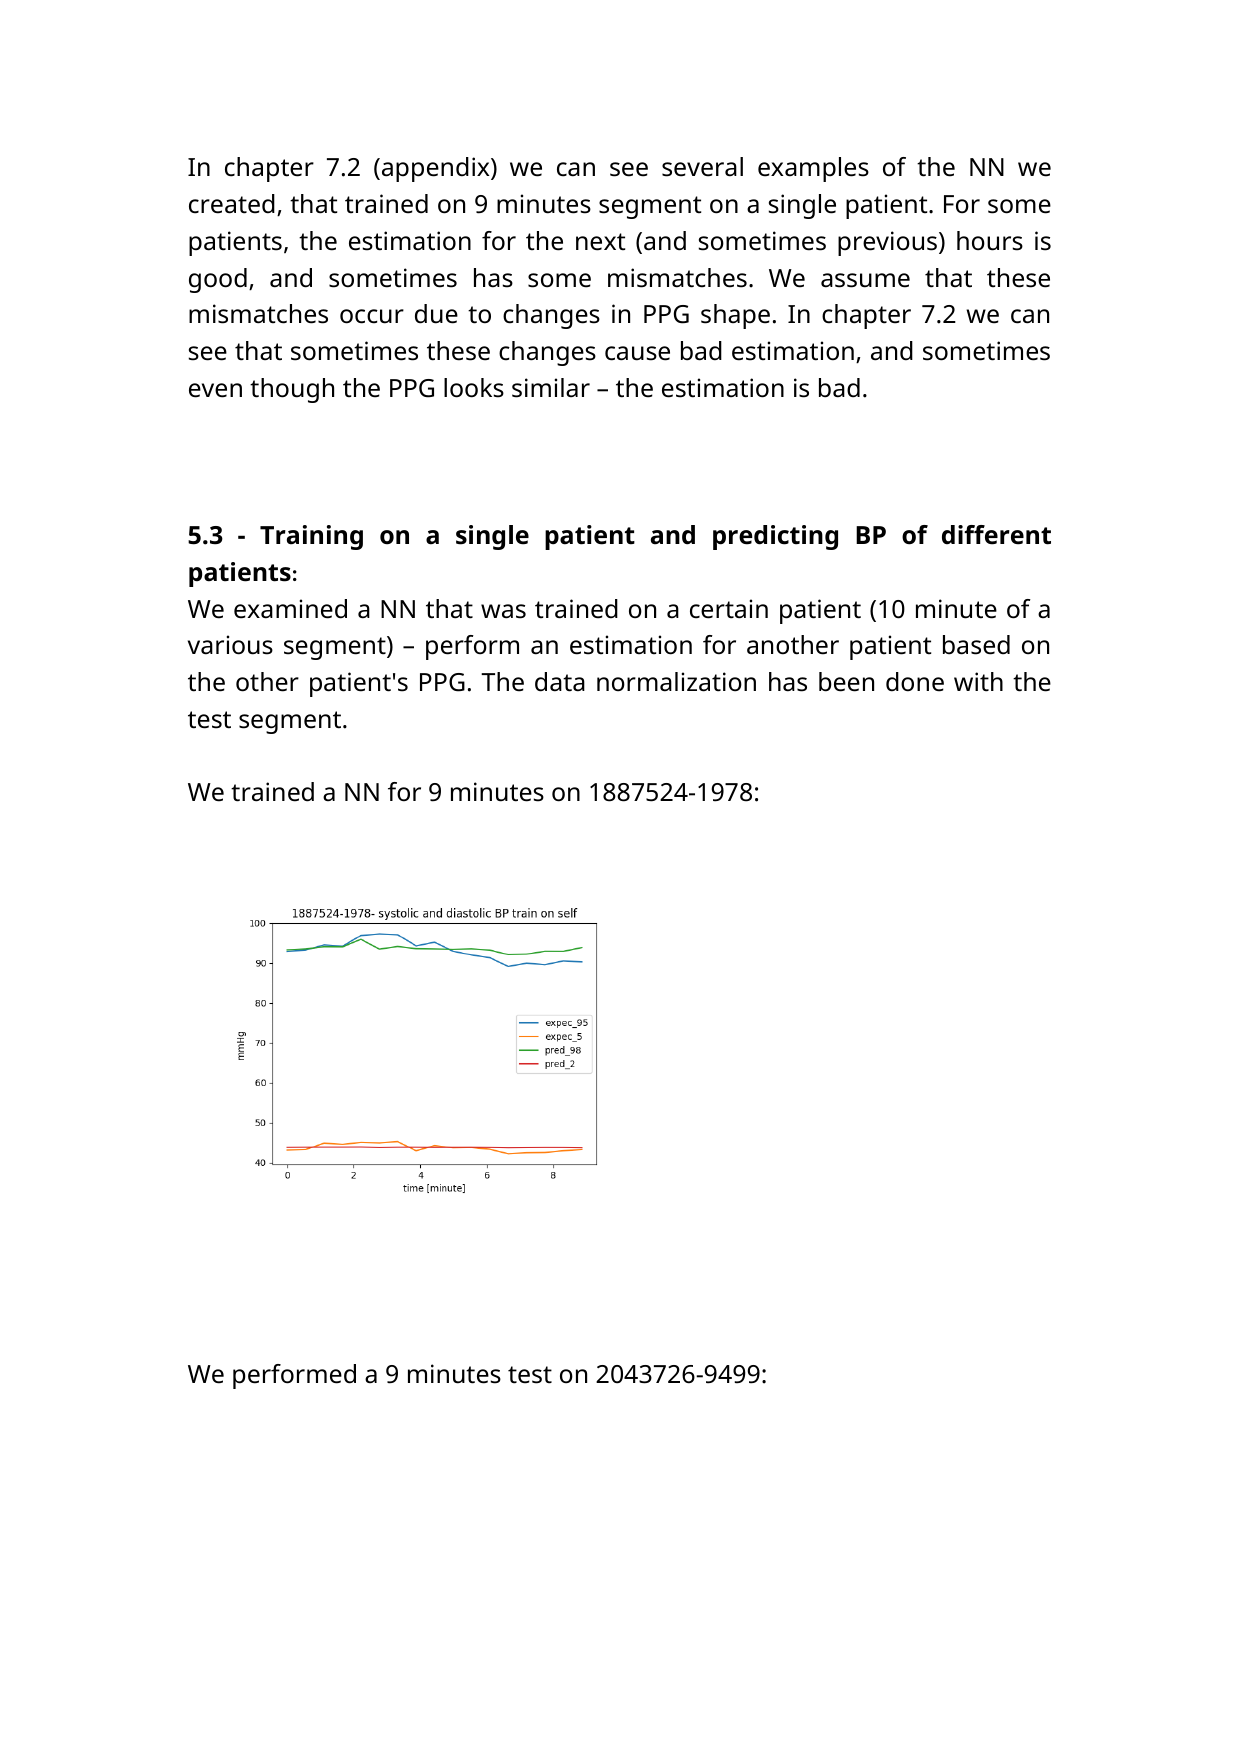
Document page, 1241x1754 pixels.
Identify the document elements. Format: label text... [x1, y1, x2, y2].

list We examined a NN that was trained on a certain patient (10 minute of a various segment) – perform an estimation for another patient based on the other patient's PPG. The data normalization has been done with the test segment. [187, 591, 1053, 736]
picture [220, 885, 638, 1199]
list We performed a 9 minutes test on 2043726-9499: [187, 1357, 1053, 1391]
list 5.3 - Training on a single patient and predicting BP of different patients: [187, 518, 1053, 588]
list We trained a NN for 9 minutes on 1887524-1978: [187, 775, 1053, 809]
list In chapter 7.2 (appendix) we can see several examples of the NN we created, that trained on 9 minutes segment on a single patient. For some patients, the estimation for the next (and sometimes previous) hours is good, and sometimes has some mismatches. We assume that these mismatches occur due to changes in PPG shape. In chapter 7.2 we can see that sometimes these changes cause bad estimation, and sometimes even though the PPG looks similar – the estimation is bad. [187, 150, 1053, 405]
